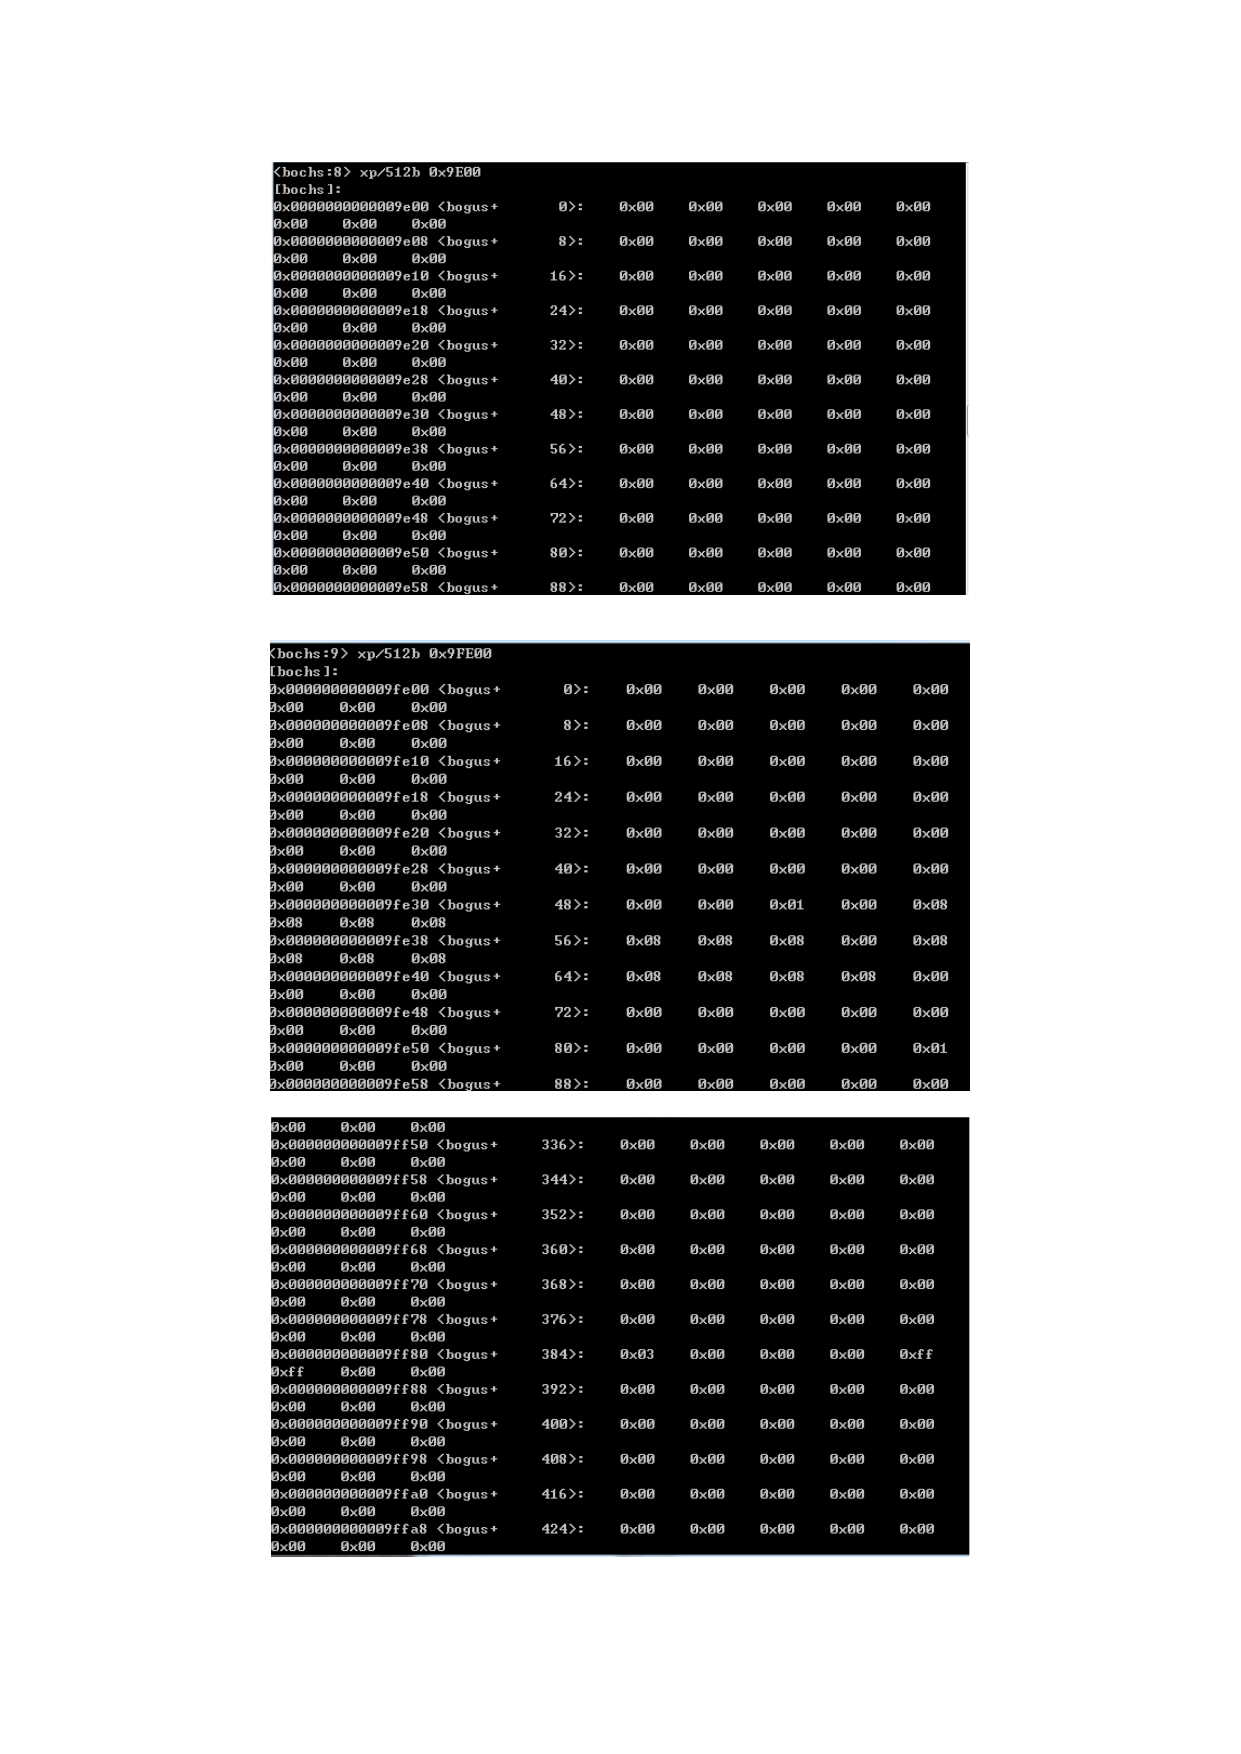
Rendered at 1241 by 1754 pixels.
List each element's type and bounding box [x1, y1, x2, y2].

picture [270, 640, 970, 1091]
picture [271, 162, 969, 595]
picture [271, 1117, 970, 1557]
